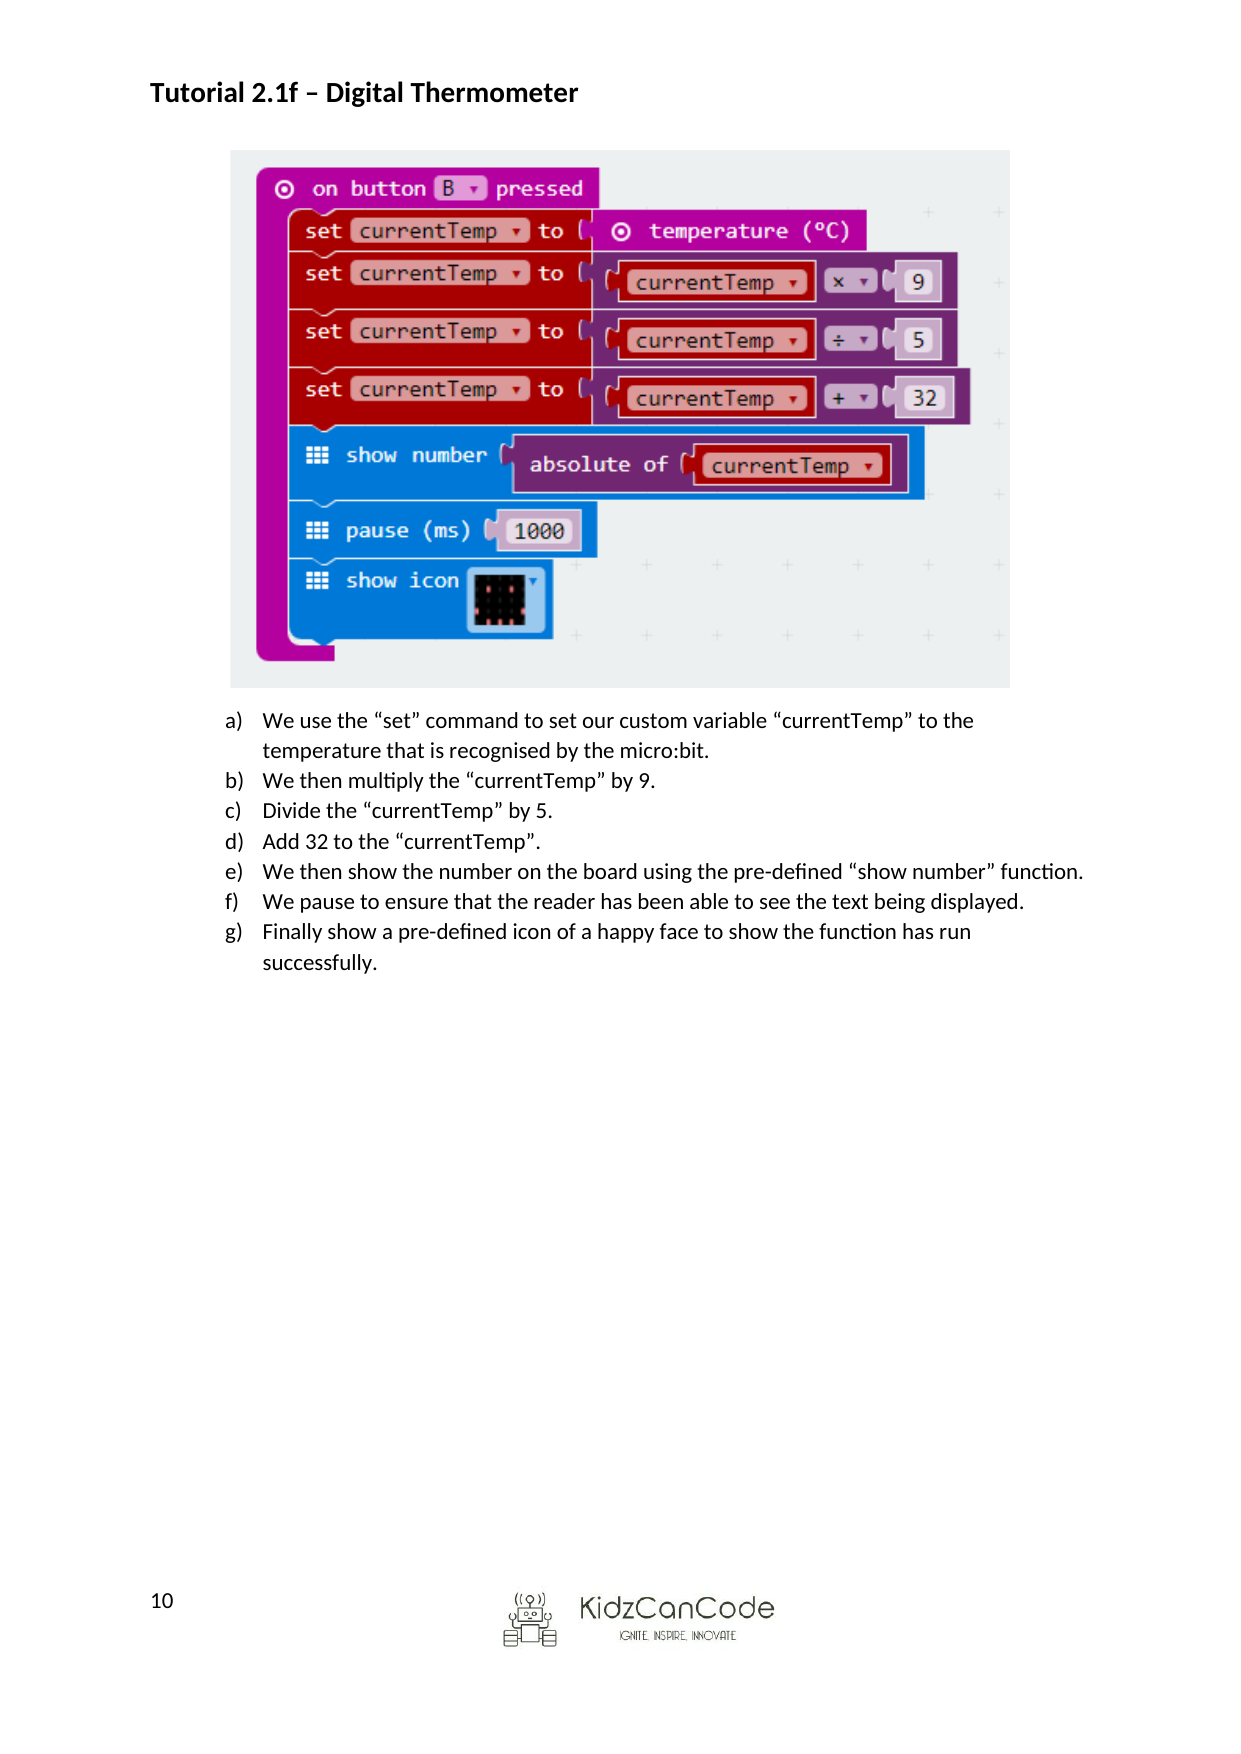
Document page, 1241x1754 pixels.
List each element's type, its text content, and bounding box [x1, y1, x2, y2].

list We use the “set” command to set our custom variable “currentTemp” to the temperature that is recognised by the micro:bit. [225, 706, 1090, 764]
list Finally show a pre-defined icon of a happy face to show the function has run successfully. [225, 917, 1090, 976]
picture [230, 150, 1010, 688]
list Add 32 to the “currentTemp”. [225, 827, 1090, 855]
list Divide the “currentTemp” by 5. [225, 797, 1090, 825]
list We then multiply the “currentTemp” by 9. [225, 766, 1090, 794]
picture [497, 1586, 781, 1653]
list We then show the number on the board using the pre-defined “show number” function. [225, 857, 1090, 885]
list We pause to ensure that the reader has been able to see the text being displayed. [225, 887, 1090, 915]
